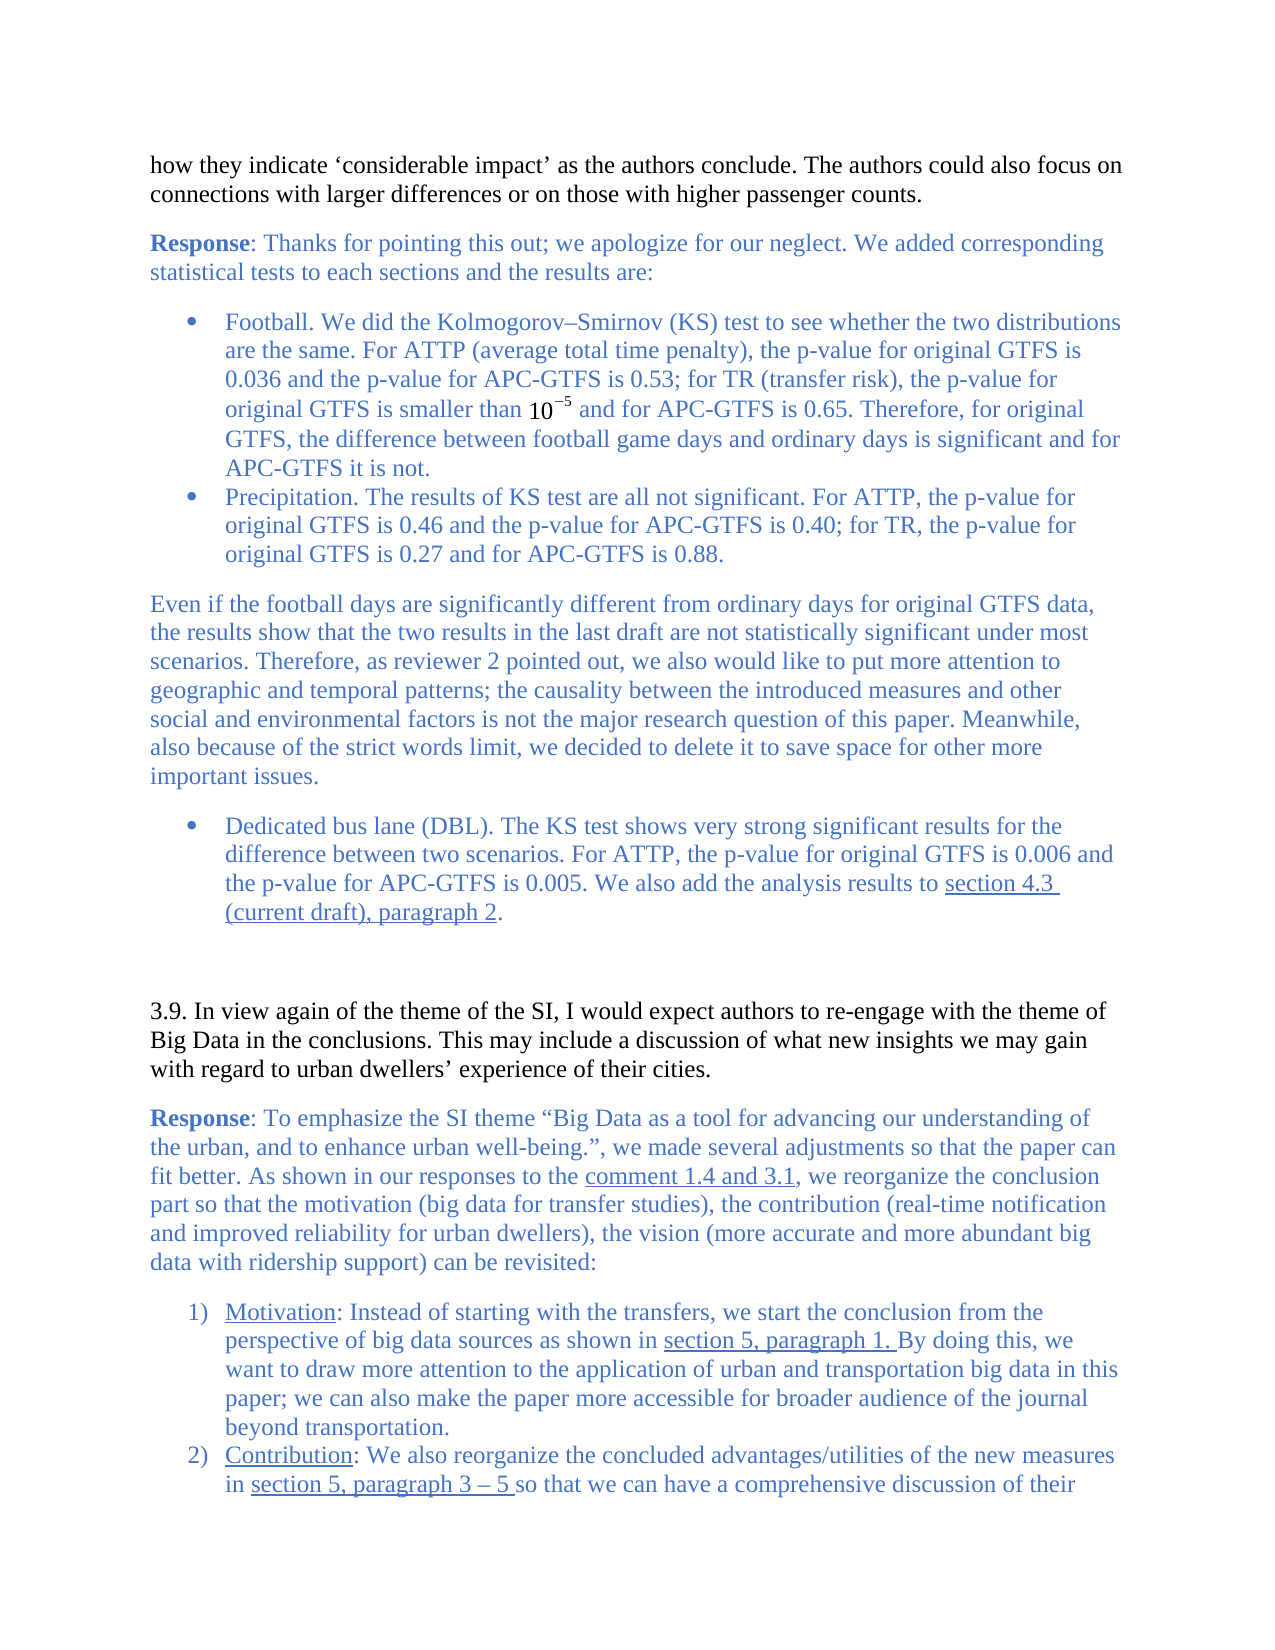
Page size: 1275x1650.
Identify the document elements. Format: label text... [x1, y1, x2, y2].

text Response: To emphasize the SI theme “Big Data as a tool for advancing our understanding of the urban, and to enhance urban well-being.”, we made several adjustments so that the paper can fit better. As shown in our responses to the comment 1.4 and 3.1, we reorganize the conclusion part so that the motivation (big data for transfer studies), the contribution (real-time notification and improved reliability for urban dwellers), the vision (more accurate and more abundant big data with ridership support) can be revisited: [150, 1103, 1125, 1276]
text Response: Thanks for pointing this out; we apologize for our neglect. We added corresponding statistical tests to each sections and the results are: [150, 228, 1125, 286]
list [187, 1440, 1125, 1498]
list Precipitation. The results of KS test are all not significant. For ATTP, the p-value for original GTFS is 0.46 and the p-value for APC-GTFS is 0.40; for TR, the p-value for original GTFS is 0.27 and for APC-GTFS is 0.88. [187, 482, 1125, 568]
list Motivation: Instead of starting with the transfers, we start the conclusion from the perspective of big data sources as shown in section 5, paragraph 1. By doing this, we want to draw more attention to the application of urban and transportation big data in this paper; we can also make the paper more accessible for broader audience of the journal beyond transportation. [187, 1297, 1125, 1440]
list Dedicated bus lane (DBL). The KS test shows very strong significant results for the difference between two scenarios. For ATTP, the p-value for original GTFS is 0.006 and the p-value for APC-GTFS is 0.005. We also add the analysis results to section 4.3 (current draft), paragraph 2. [187, 811, 1125, 926]
text Even if the football days are significantly different from ordinary days for original GTFS data, the results show that the two results in the last draft are not statistically significant under most scenarios. Therefore, as reviewer 2 pointed out, we also would like to put more attention to geographic and temporal patterns; the causality between the introduced measures and other social and environmental factors is not the major research question of this paper. Meanwhile, also because of the strict words limit, we decided to delete it to save space for other more important issues. [150, 589, 1125, 790]
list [150, 150, 1125, 207]
list Football. We did the Kolmogorov–Smirnov (KS) test to see whether the two distributions are the same. For ATTP (average total time penalty), the p-value for original GTFS is 0.036 and the p-value for APC-GTFS is 0.53; for TR (transfer risk), the p-value for original GTFS is smaller than and for APC-GTFS is 0.65. Therefore, for original GTFS, the difference between football game days and ordinary days is significant and for APC-GTFS it is not. [187, 307, 1125, 482]
list In view again of the theme of the SI, I would expect authors to re-engage with the theme of Big Data in the conclusions. This may include a discussion of what new insights we may gain with regard to urban dwellers’ experience of their cities. [150, 996, 1125, 1082]
